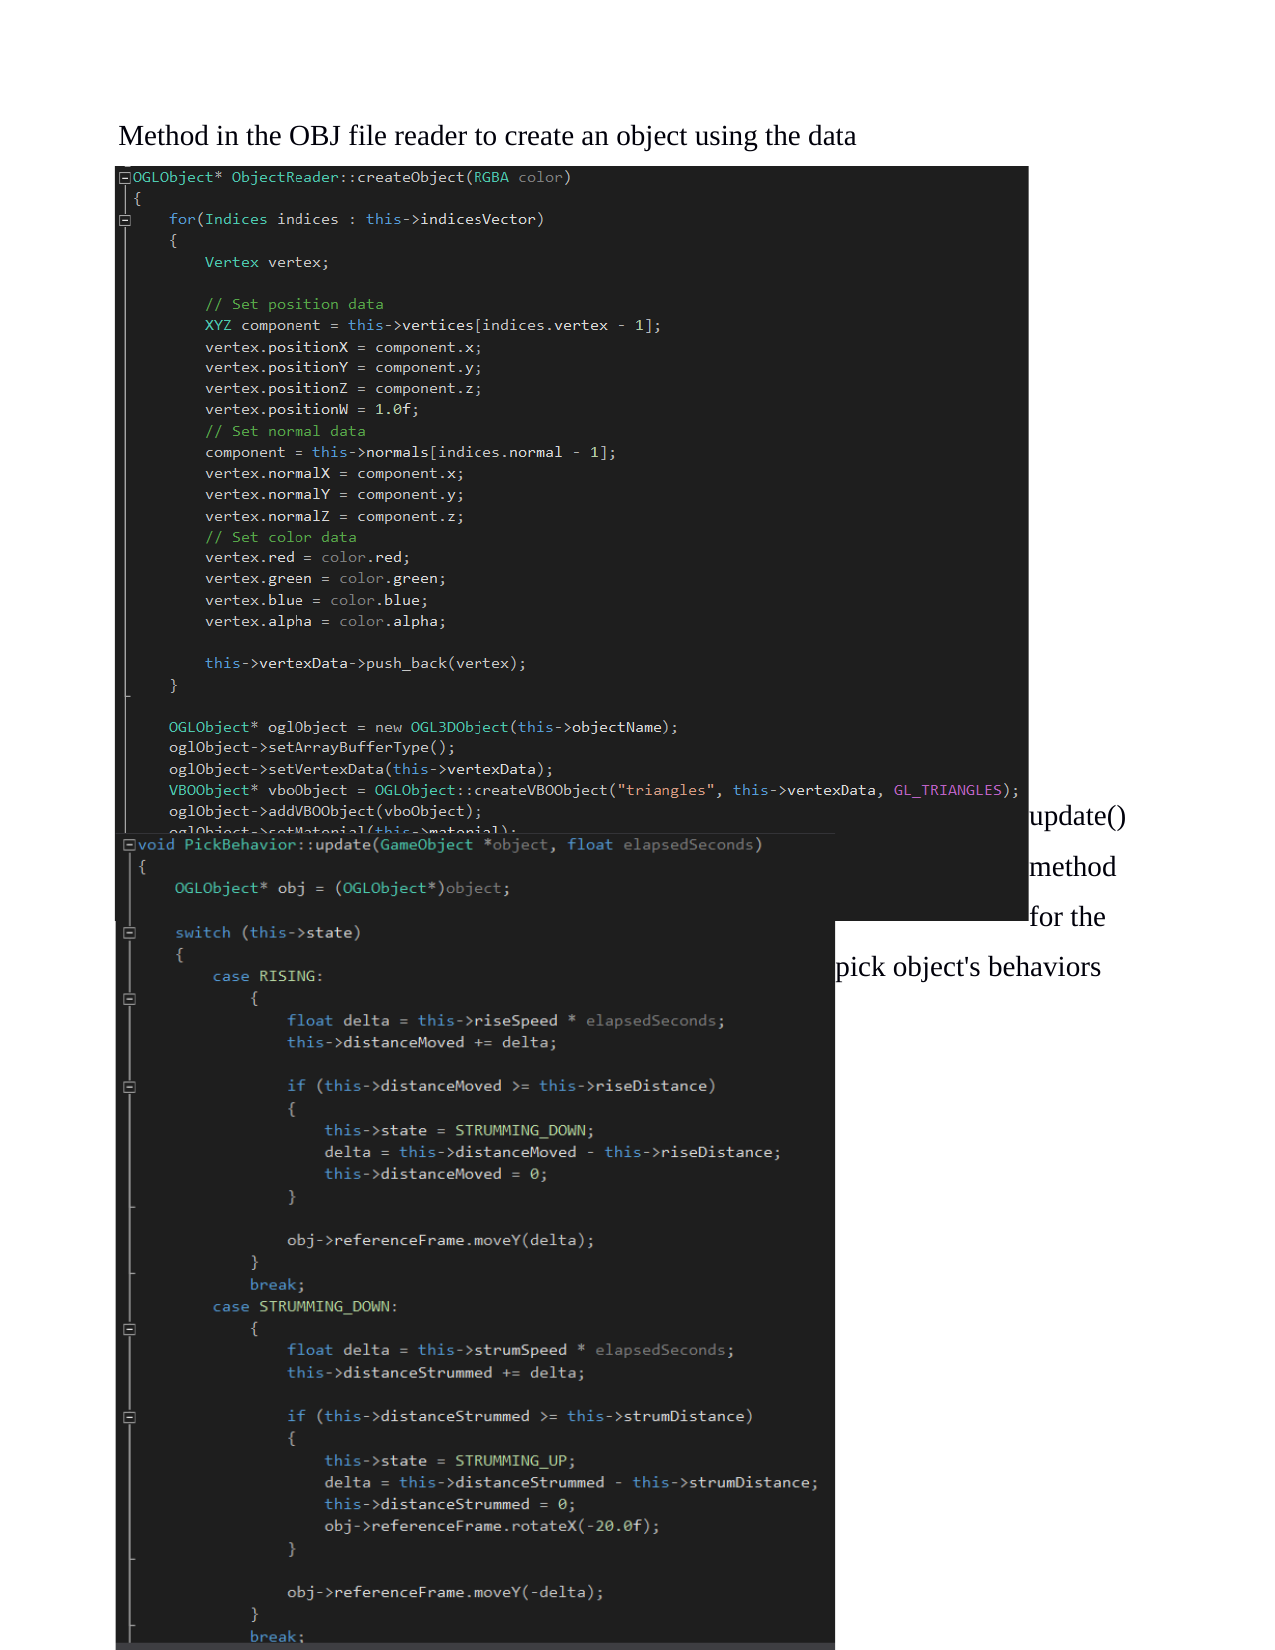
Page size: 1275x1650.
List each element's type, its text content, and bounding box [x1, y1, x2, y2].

text update() method for the pick object's behaviors [836, 798, 1157, 983]
picture [114, 166, 1029, 1650]
text Method in the OBJ file reader to create an object using the data [118, 118, 1157, 152]
